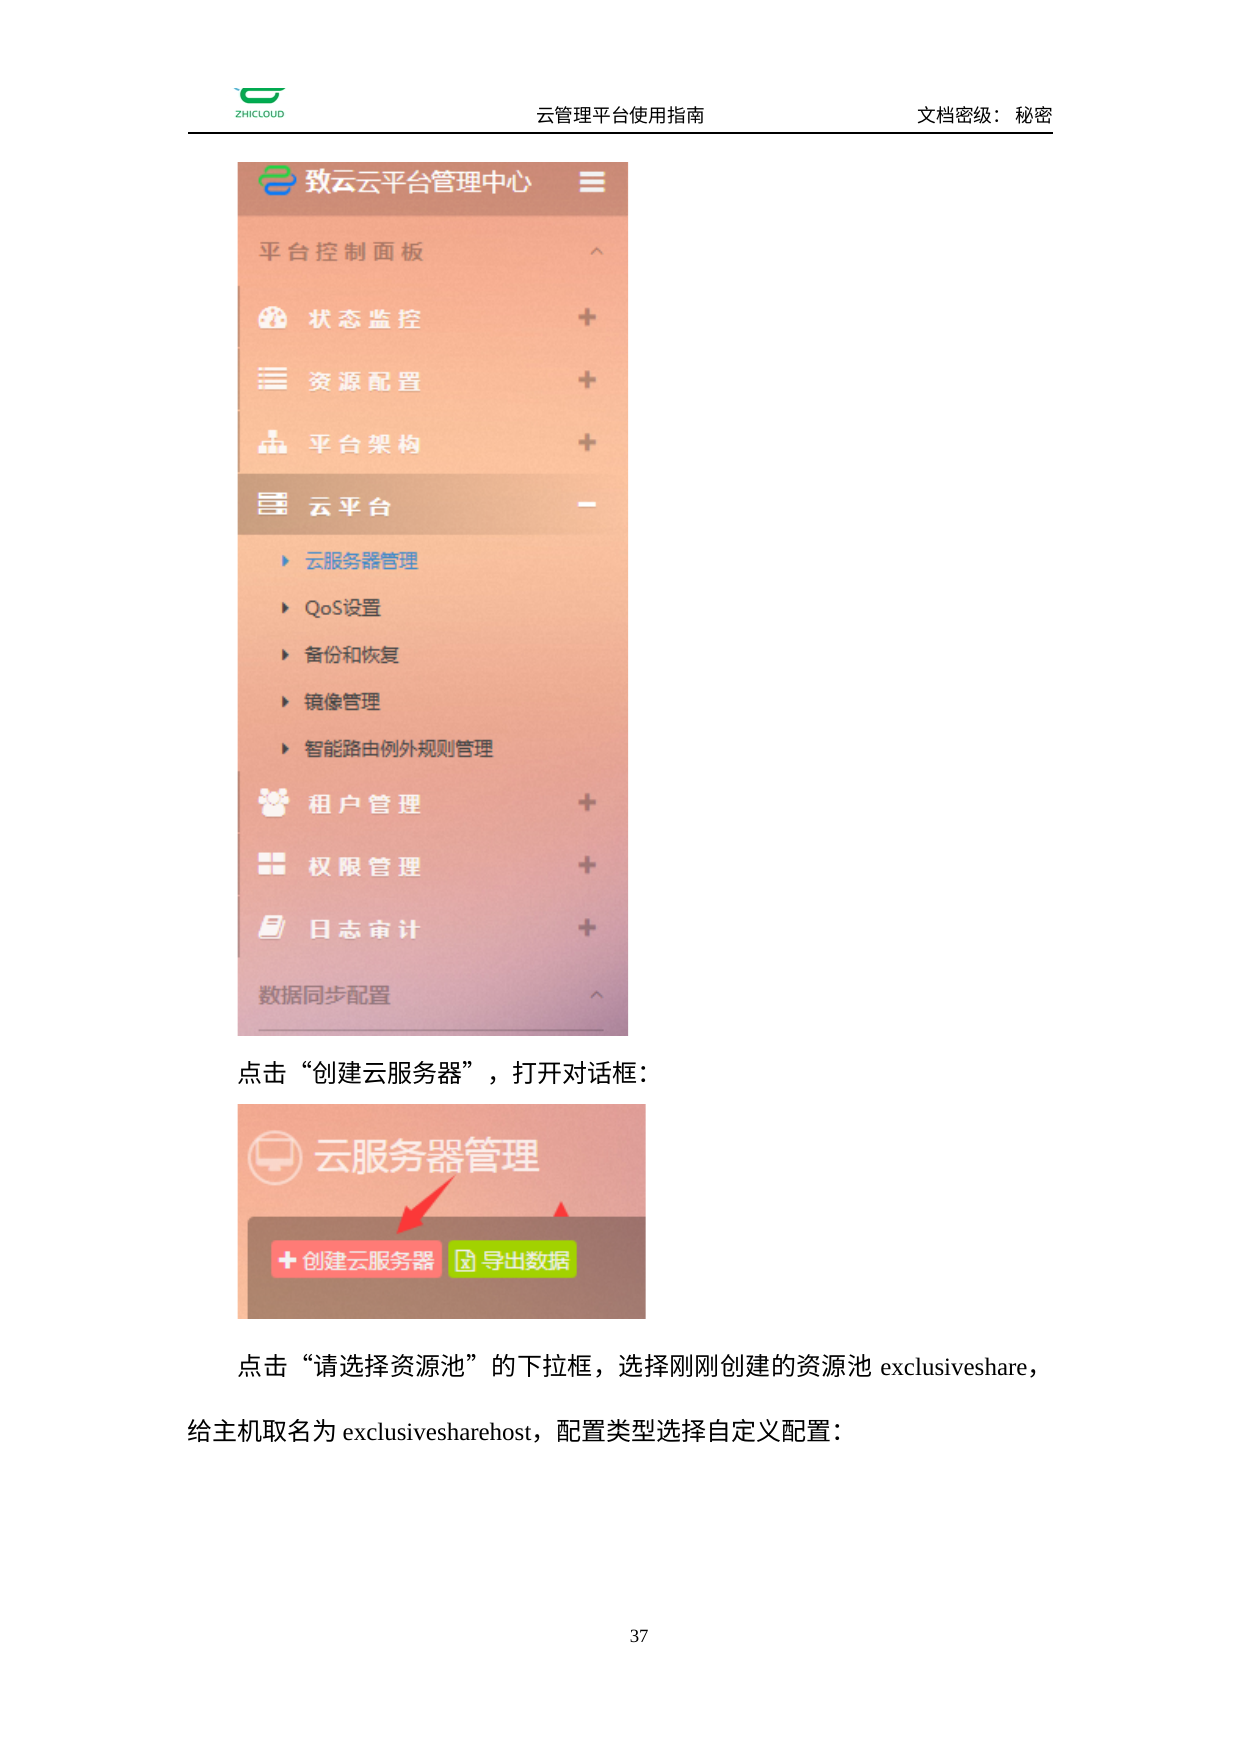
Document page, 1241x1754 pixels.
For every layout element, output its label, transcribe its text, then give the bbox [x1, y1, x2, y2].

picture [237, 162, 629, 1036]
text 点击“创建云服务器”，打开对话框： [187, 1039, 1053, 1104]
text 点击“请选择资源池”的下拉框，选择刚刚创建的资源池exclusiveshare，给主机取名为exclusivesharehost，配置类型选择自定义配置： [187, 1332, 1053, 1462]
picture [237, 1104, 646, 1319]
picture [225, 88, 293, 122]
